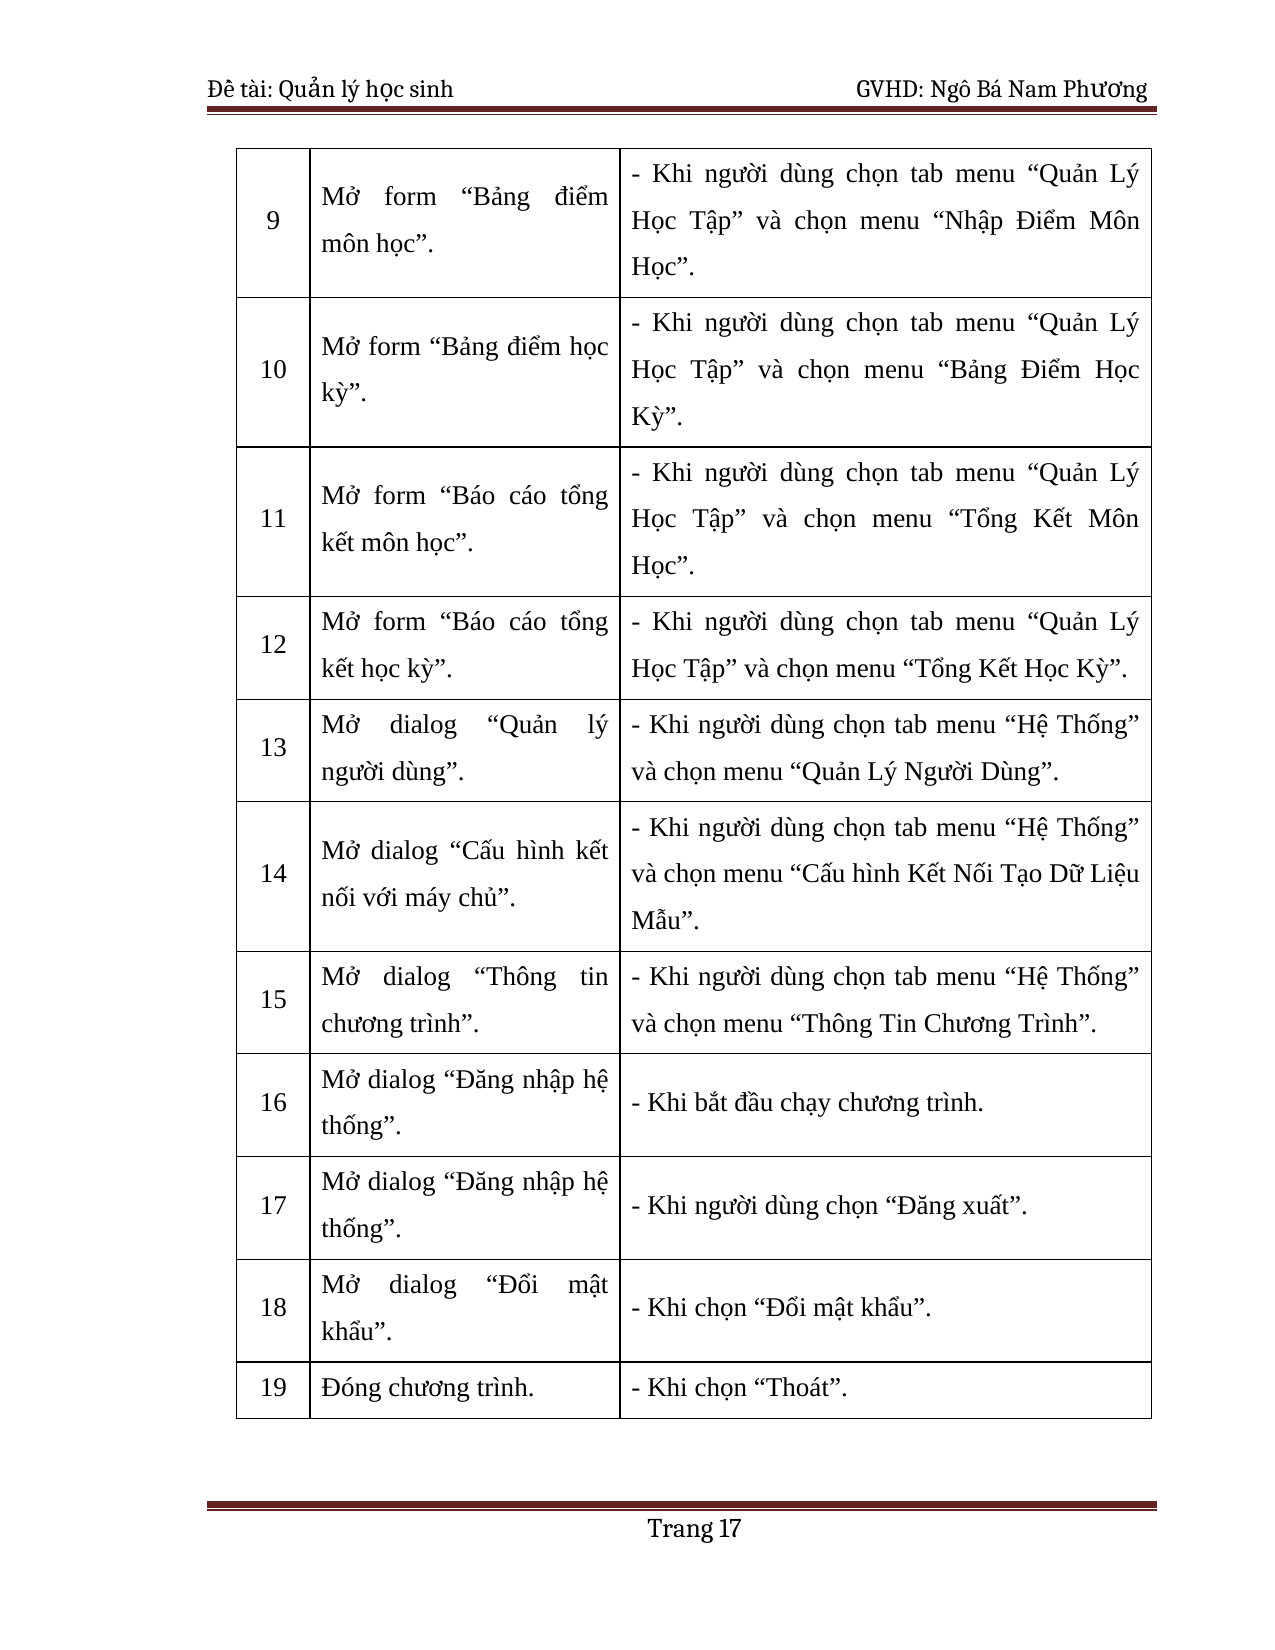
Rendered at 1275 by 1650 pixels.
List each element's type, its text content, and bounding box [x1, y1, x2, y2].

table_cell Mở dialog “Cấu hình kết nối với máy chủ”. [311, 802, 619, 951]
table_cell 18 [237, 1260, 309, 1361]
table_cell 11 [237, 448, 309, 596]
table_cell - Khi chọn “Thoát”. [621, 1363, 1151, 1417]
table_cell 10 [237, 298, 309, 446]
table_cell - Khi người dùng chọn tab menu “Quản Lý Học Tập” và chọn menu “Nhập Điểm Môn Học”. [621, 149, 1151, 297]
table_cell 12 [237, 597, 309, 698]
table_cell Mở form “Bảng điểm học kỳ”. [311, 298, 619, 446]
table_cell Mở dialog “Quản lý người dùng”. [311, 700, 619, 801]
table_cell Mở dialog “Thông tin chương trình”. [311, 952, 619, 1053]
table_cell - Khi người dùng chọn tab menu “Hệ Thống” và chọn menu “Thông Tin Chương Trình”. [621, 952, 1151, 1053]
table_cell Đóng chương trình. [311, 1363, 619, 1417]
table_cell 15 [237, 952, 309, 1053]
table_cell 17 [237, 1157, 309, 1259]
table_cell Mở dialog “Đổi mật khẩu”. [311, 1260, 619, 1361]
table_cell - Khi chọn “Đổi mật khẩu”. [621, 1260, 1151, 1361]
table_cell - Khi người dùng chọn tab menu “Quản Lý Học Tập” và chọn menu “Tổng Kết Môn Học”. [621, 448, 1151, 596]
table_cell Mở form “Bảng điểm môn học”. [311, 149, 619, 297]
table_cell 13 [237, 700, 309, 801]
table_cell - Khi người dùng chọn tab menu “Hệ Thống” và chọn menu “Quản Lý Người Dùng”. [621, 700, 1151, 801]
table_cell 9 [237, 149, 309, 297]
table_cell Mở form “Báo cáo tổng kết học kỳ”. [311, 597, 619, 698]
table_cell Mở dialog “Đăng nhập hệ thống”. [311, 1054, 619, 1156]
table_cell 16 [237, 1054, 309, 1156]
table_cell Mở dialog “Đăng nhập hệ thống”. [311, 1157, 619, 1259]
table_cell 19 [237, 1363, 309, 1417]
table_cell 14 [237, 802, 309, 951]
table_cell - Khi bắt đầu chạy chương trình. [621, 1054, 1151, 1156]
table_cell - Khi người dùng chọn “Đăng xuất”. [621, 1157, 1151, 1259]
table_cell - Khi người dùng chọn tab menu “Quản Lý Học Tập” và chọn menu “Tổng Kết Học Kỳ”. [621, 597, 1151, 698]
table_cell Mở form “Báo cáo tổng kết môn học”. [311, 448, 619, 596]
table_cell - Khi người dùng chọn tab menu “Quản Lý Học Tập” và chọn menu “Bảng Điểm Học Kỳ”. [621, 298, 1151, 446]
table_cell - Khi người dùng chọn tab menu “Hệ Thống” và chọn menu “Cấu hình Kết Nối Tạo Dữ Liệu Mẫu”. [621, 802, 1151, 951]
